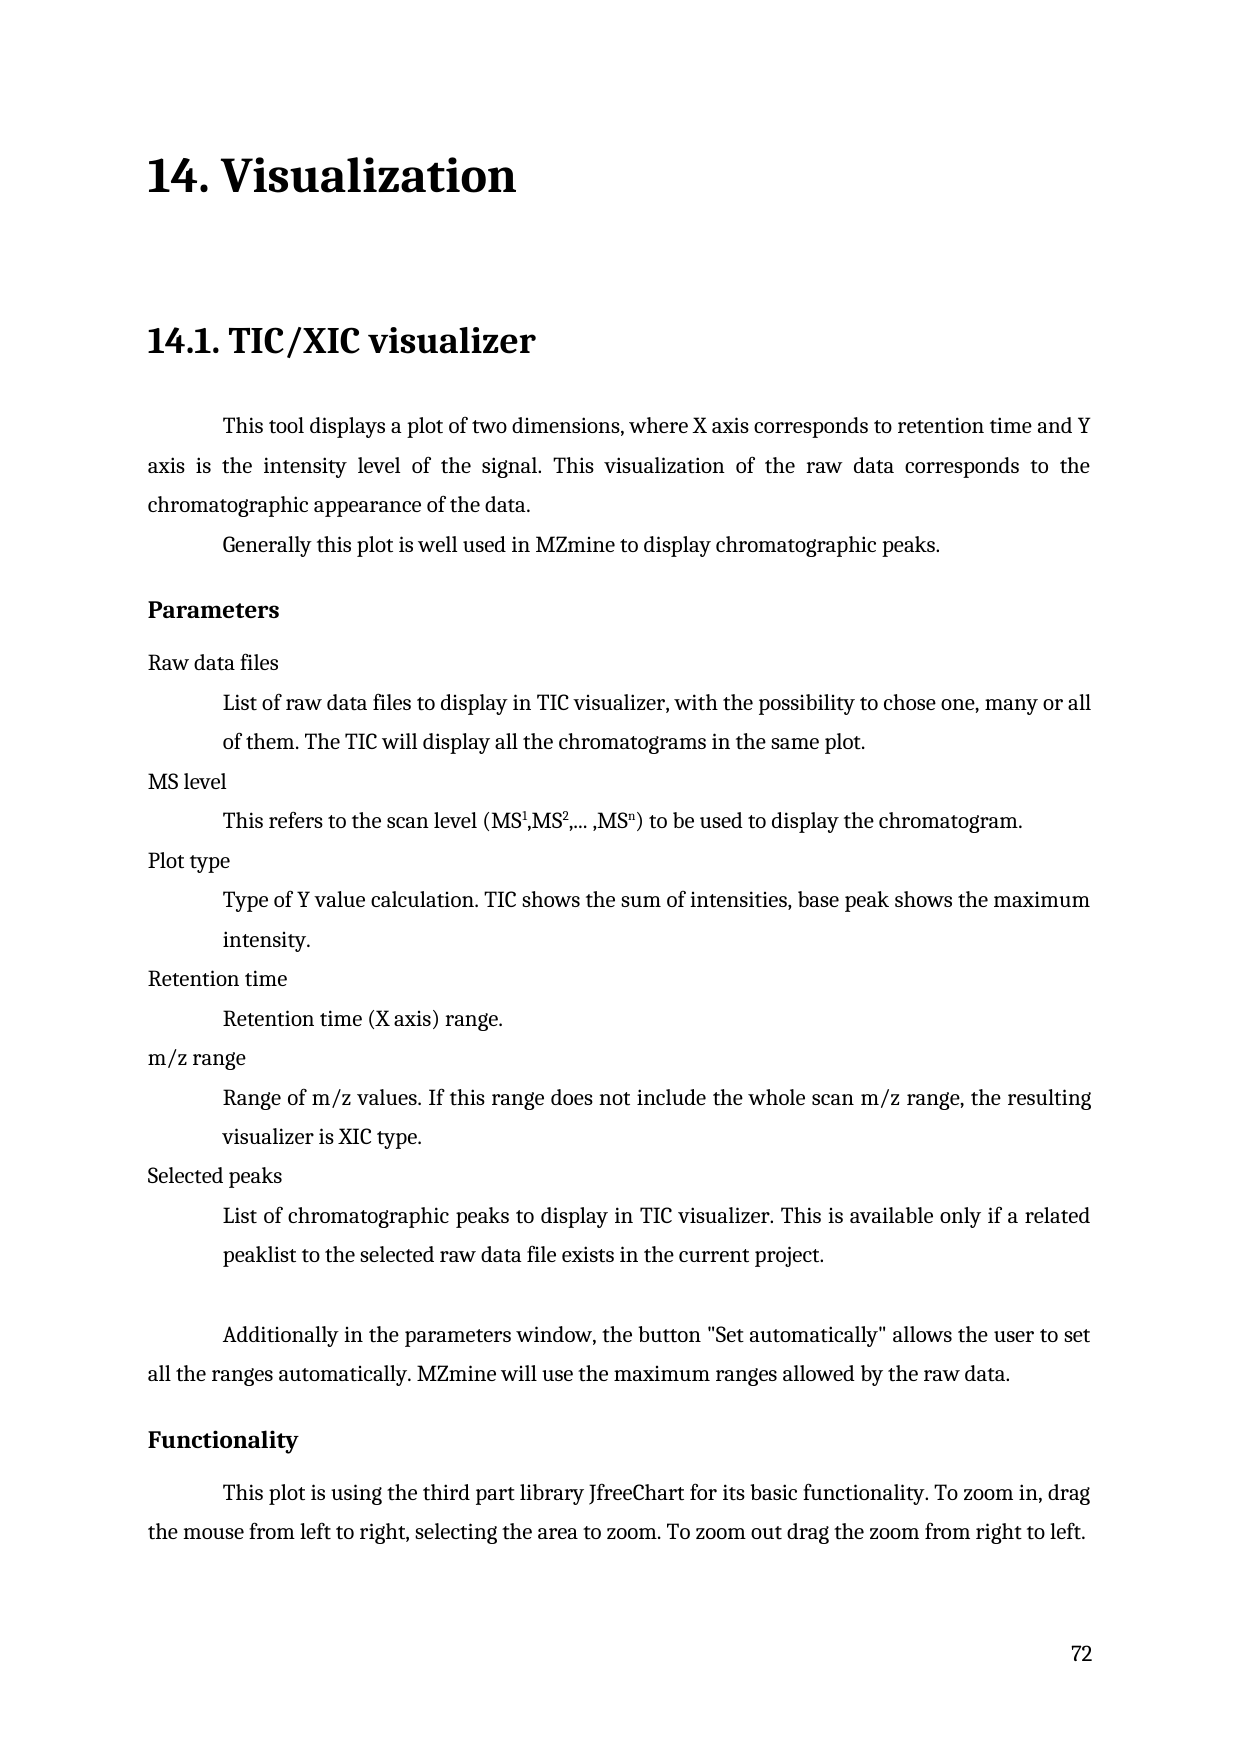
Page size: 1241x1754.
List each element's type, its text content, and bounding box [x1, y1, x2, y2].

text Plot type [148, 847, 1092, 874]
text Generally this plot is well used in MZmine to display chromatographic peaks. [148, 532, 1092, 558]
text This plot is using the third part library JfreeChart for its basic functionality. To zoom in, drag the mouse from left to right, selecting the area to zoom. To zoom out drag the zoom from right to left. [148, 1479, 1092, 1545]
subtitle Functionality [148, 1426, 1092, 1454]
text List of chromatographic peaks to display in TIC visualizer. This is available only if a related peaklist to the selected raw data file exists in the current project. [223, 1203, 1092, 1269]
text Retention time [148, 966, 1092, 992]
text Selected peaks [148, 1163, 1092, 1190]
text Raw data files [148, 650, 1092, 676]
text Type of Y value calculation. TIC shows the sum of intensities, base peak shows the maximum intensity. [223, 887, 1092, 953]
subtitle TIC/XIC visualizer [148, 320, 1092, 363]
text This tool displays a plot of two dimensions, where X axis corresponds to retention time and Y axis is the intensity level of the signal. This visualization of the raw data corresponds to the chromatographic appearance of the data. [148, 413, 1092, 518]
text This refers to the scan level (MS1,MS2,... ,MSn) to be used to display the chromatogram. [223, 808, 1092, 834]
text m/z range [148, 1045, 1092, 1071]
text Additionally in the parameters window, the button "Set automatically" allows the user to set all the ranges automatically. MZmine will use the maximum ranges allowed by the raw data. [148, 1322, 1092, 1387]
text MS level [148, 768, 1092, 795]
text List of raw data files to display in TIC visualizer, with the possibility to chose one, many or all of them. The TIC will display all the chromatograms in the same plot. [223, 689, 1092, 755]
text Range of m/z values. If this range does not include the whole scan m/z range, the resulting visualizer is XIC type. [223, 1084, 1092, 1150]
subtitle Parameters [148, 596, 1092, 625]
text Retention time (X axis) range. [223, 1005, 1092, 1032]
subtitle Visualization [148, 148, 1092, 205]
